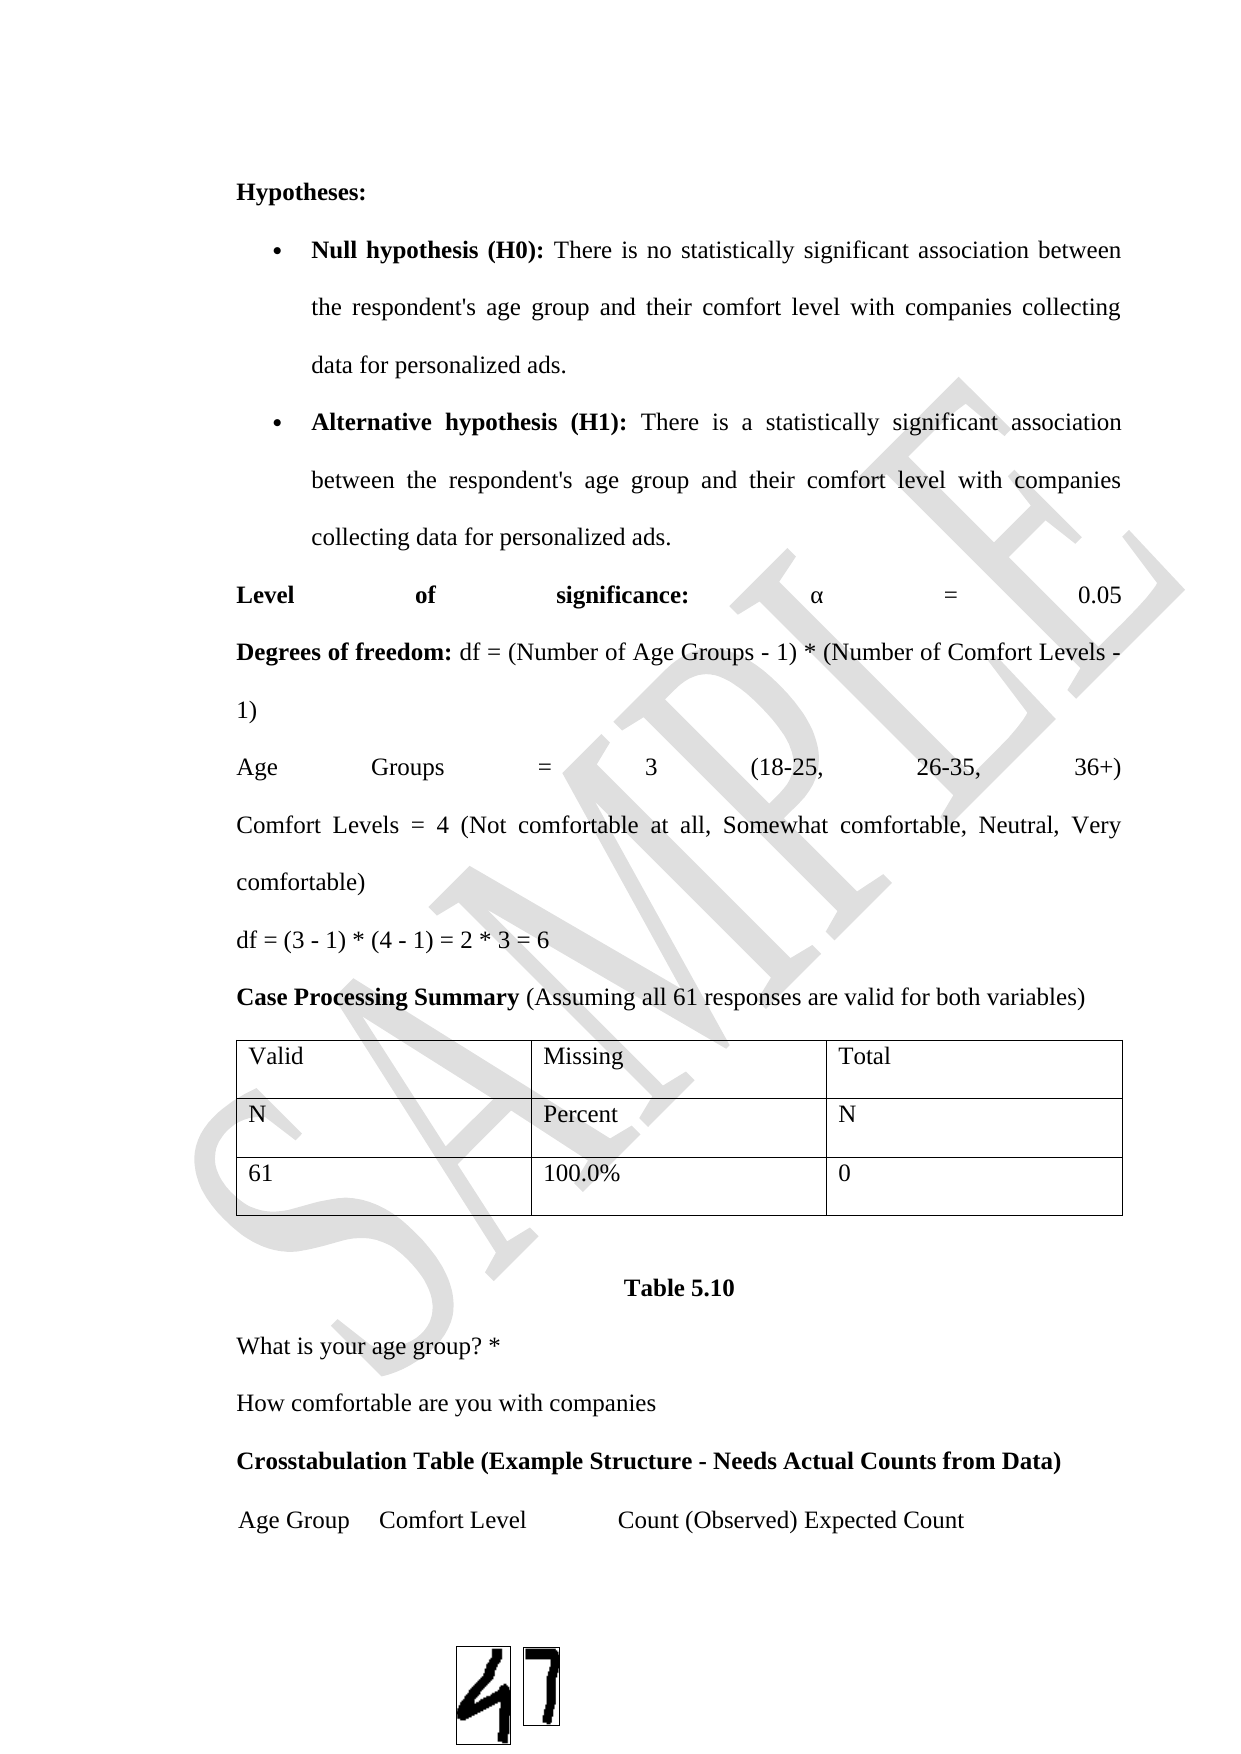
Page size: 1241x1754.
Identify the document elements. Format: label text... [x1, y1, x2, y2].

text Table 5.10 [236, 1273, 1122, 1302]
text Hypotheses: [236, 177, 1122, 206]
picture [457, 1647, 510, 1744]
table_header Valid [237, 1041, 531, 1098]
text Case Processing Summary (Assuming all 61 responses are valid for both variables) [236, 982, 1122, 1011]
table_header Comfort Level [378, 1504, 616, 1564]
table_header Count (Observed) [616, 1504, 802, 1564]
list Null hypothesis (H0): There is no statistically significant association between the respondent's age group and their comfort level with companies collecting data for personalized ads. [274, 235, 1122, 378]
table_cell 100.0% [532, 1158, 826, 1215]
text What is your age group? * [236, 1331, 1122, 1360]
text Crosstabulation Table (Example Structure - Needs Actual Counts from Data) [236, 1446, 1122, 1475]
table_cell 61 [237, 1158, 531, 1215]
text Level of significance: α = 0.05 Degrees of freedom: df = (Number of Age Groups - 1) * (Number of Comfort Levels - 1) Age Groups = 3 (18-25, 26-35, 36+) Comfort Levels = 4 (Not comfortable at all, Somewhat comfortable, Neutral, Very comfortable) df = (3 - 1) * (4 - 1) = 2 * 3 = 6 [236, 580, 1122, 953]
table_cell 0 [827, 1158, 1122, 1215]
list Alternative hypothesis (H1): There is a statistically significant association between the respondent's age group and their comfort level with companies collecting data for personalized ads. [274, 407, 1122, 551]
picture [524, 1648, 559, 1725]
table_header Age Group [236, 1504, 377, 1564]
table_cell N [827, 1099, 1122, 1157]
text How comfortable are you with companies [236, 1388, 1122, 1417]
table_cell Percent [532, 1099, 826, 1157]
table_header Total [827, 1041, 1122, 1098]
table_cell N [237, 1099, 531, 1157]
table_header Missing [532, 1041, 826, 1098]
table_header Expected Count [802, 1504, 971, 1564]
